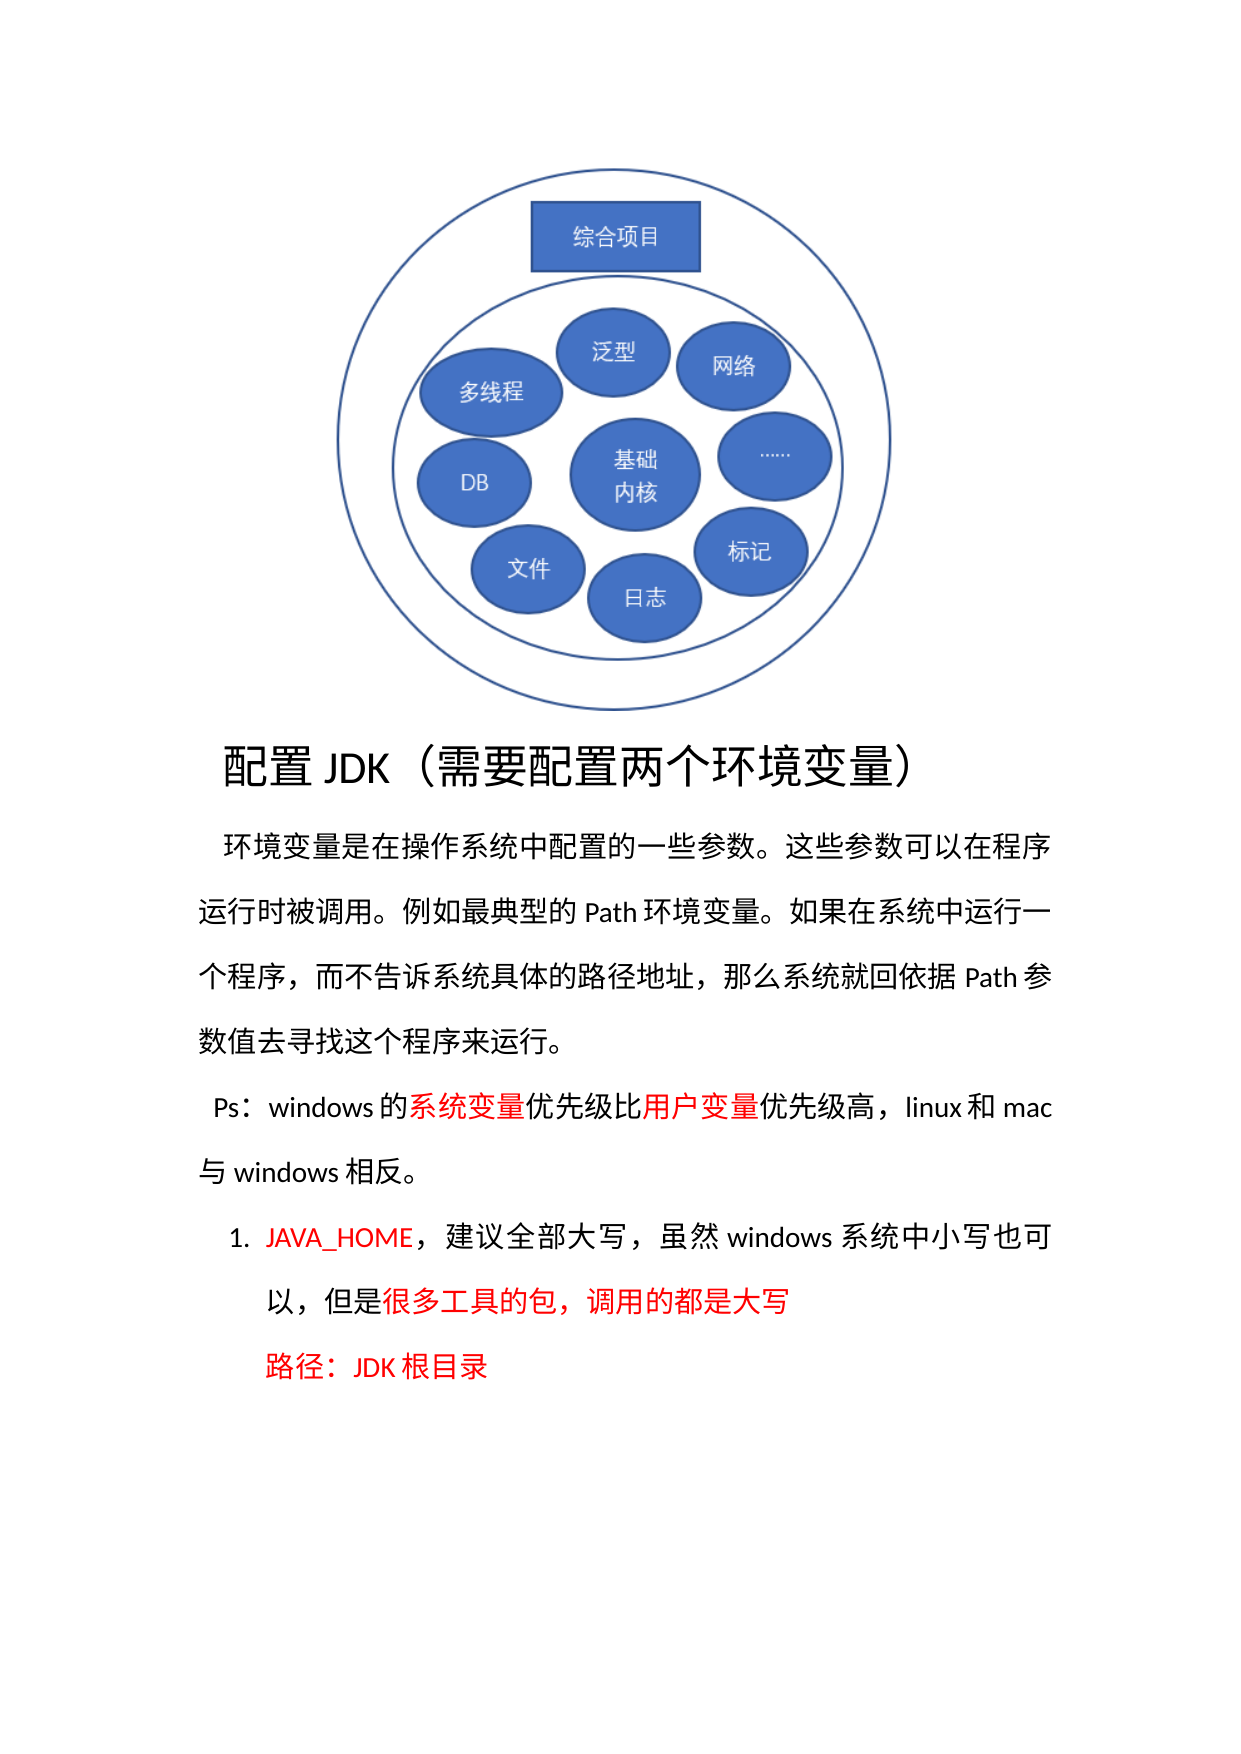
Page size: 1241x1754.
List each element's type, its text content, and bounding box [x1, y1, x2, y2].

text 环境变量是在操作系统中配置的一些参数。这些参数可以在程序运行时被调用。例如最典型的Path环境变量。如果在系统中运行一个程序，而不告诉系统具体的路径地址，那么系统就回依据Path参数值去寻找这个程序来运行。 [198, 812, 1053, 1072]
text Ps：windows的系统变量优先级比用户变量优先级高，linux和mac与windows相反。 [198, 1072, 1053, 1202]
list JAVA_HOME，建议全部大写，虽然windows系统中小写也可以，但是很多工具的包，调用的都是大写 [228, 1202, 1053, 1332]
picture [318, 162, 909, 711]
text 配置JDK（需要配置两个环境变量） [198, 714, 1053, 812]
list 路径：JDK根目录 [266, 1332, 1053, 1397]
